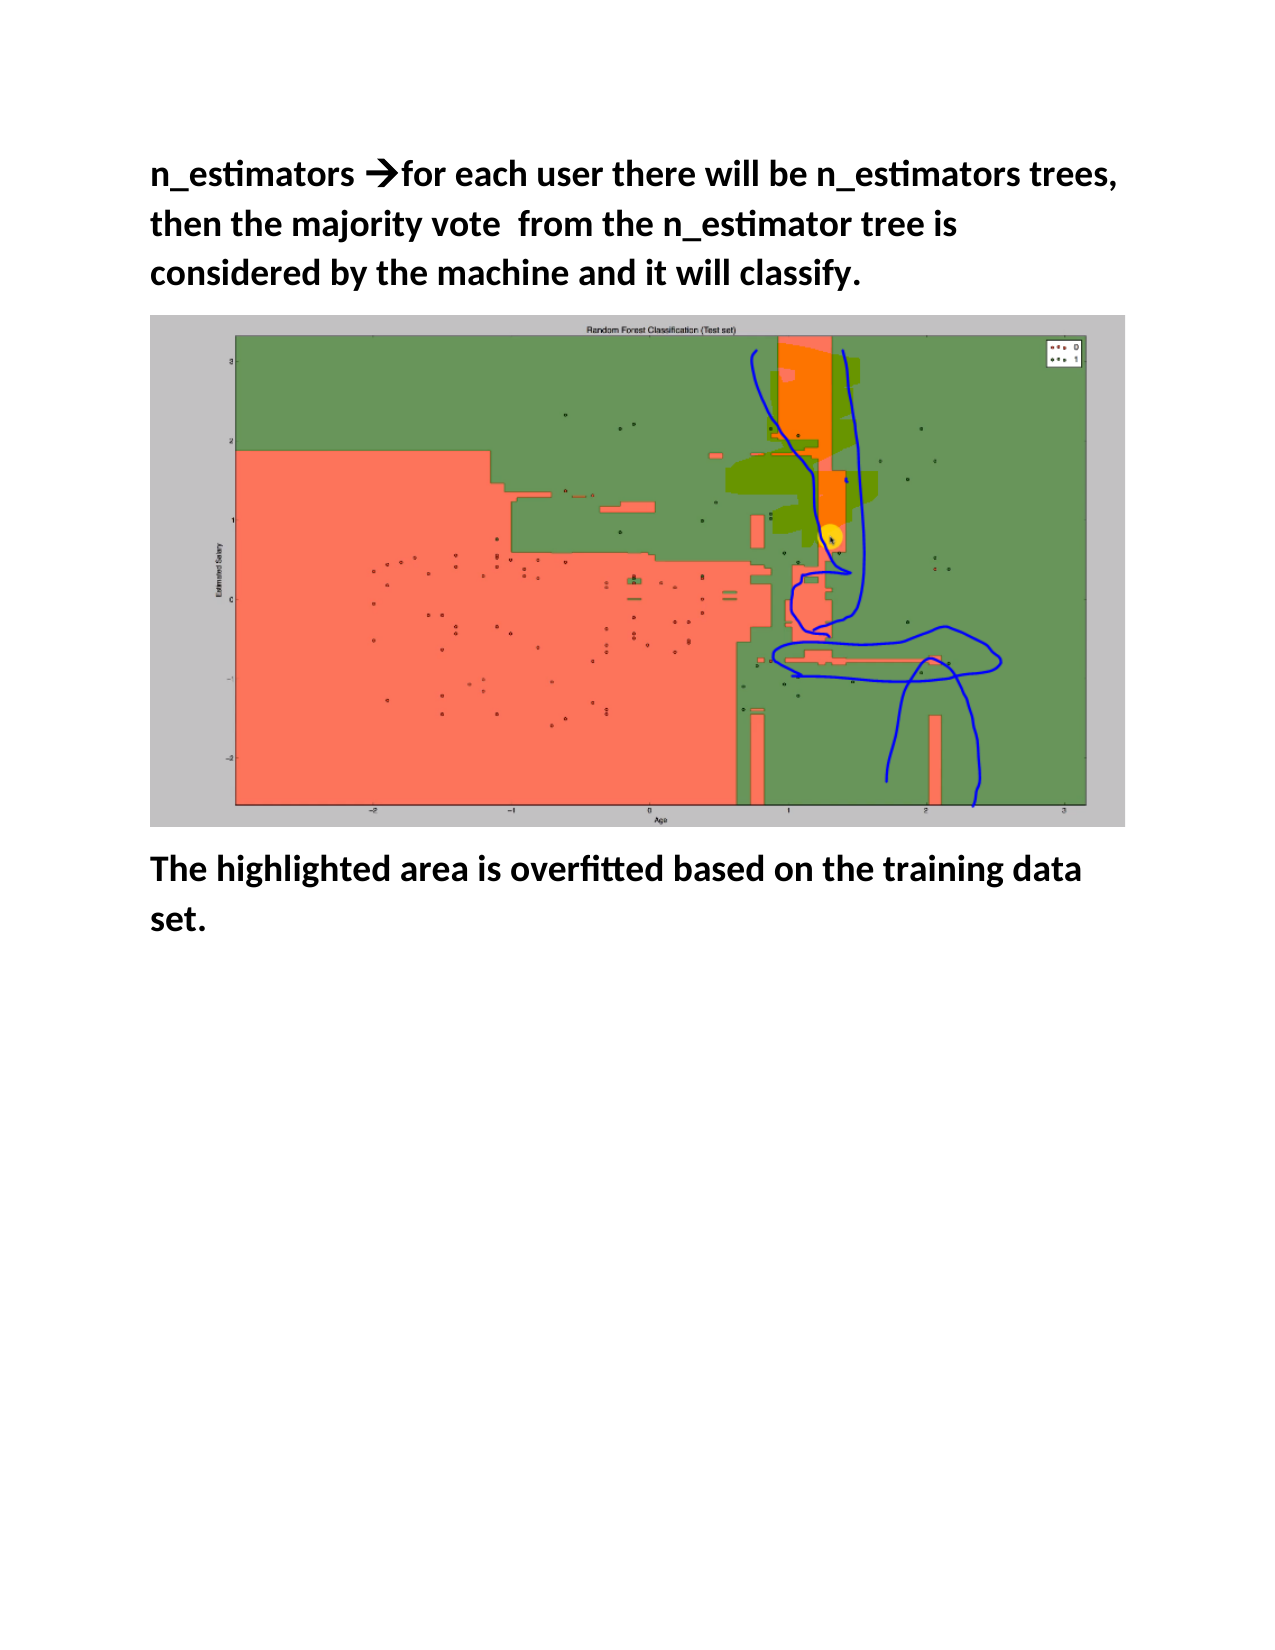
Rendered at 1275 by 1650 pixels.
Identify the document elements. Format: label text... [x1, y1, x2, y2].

text The highlighted area is overfitted based on the training data set. [150, 845, 1125, 940]
picture [150, 315, 1125, 827]
text n_estimators for each user there will be n_estimators trees, then the majority vote from the n_estimator tree is considered by the machine and it will classify. [150, 150, 1125, 295]
